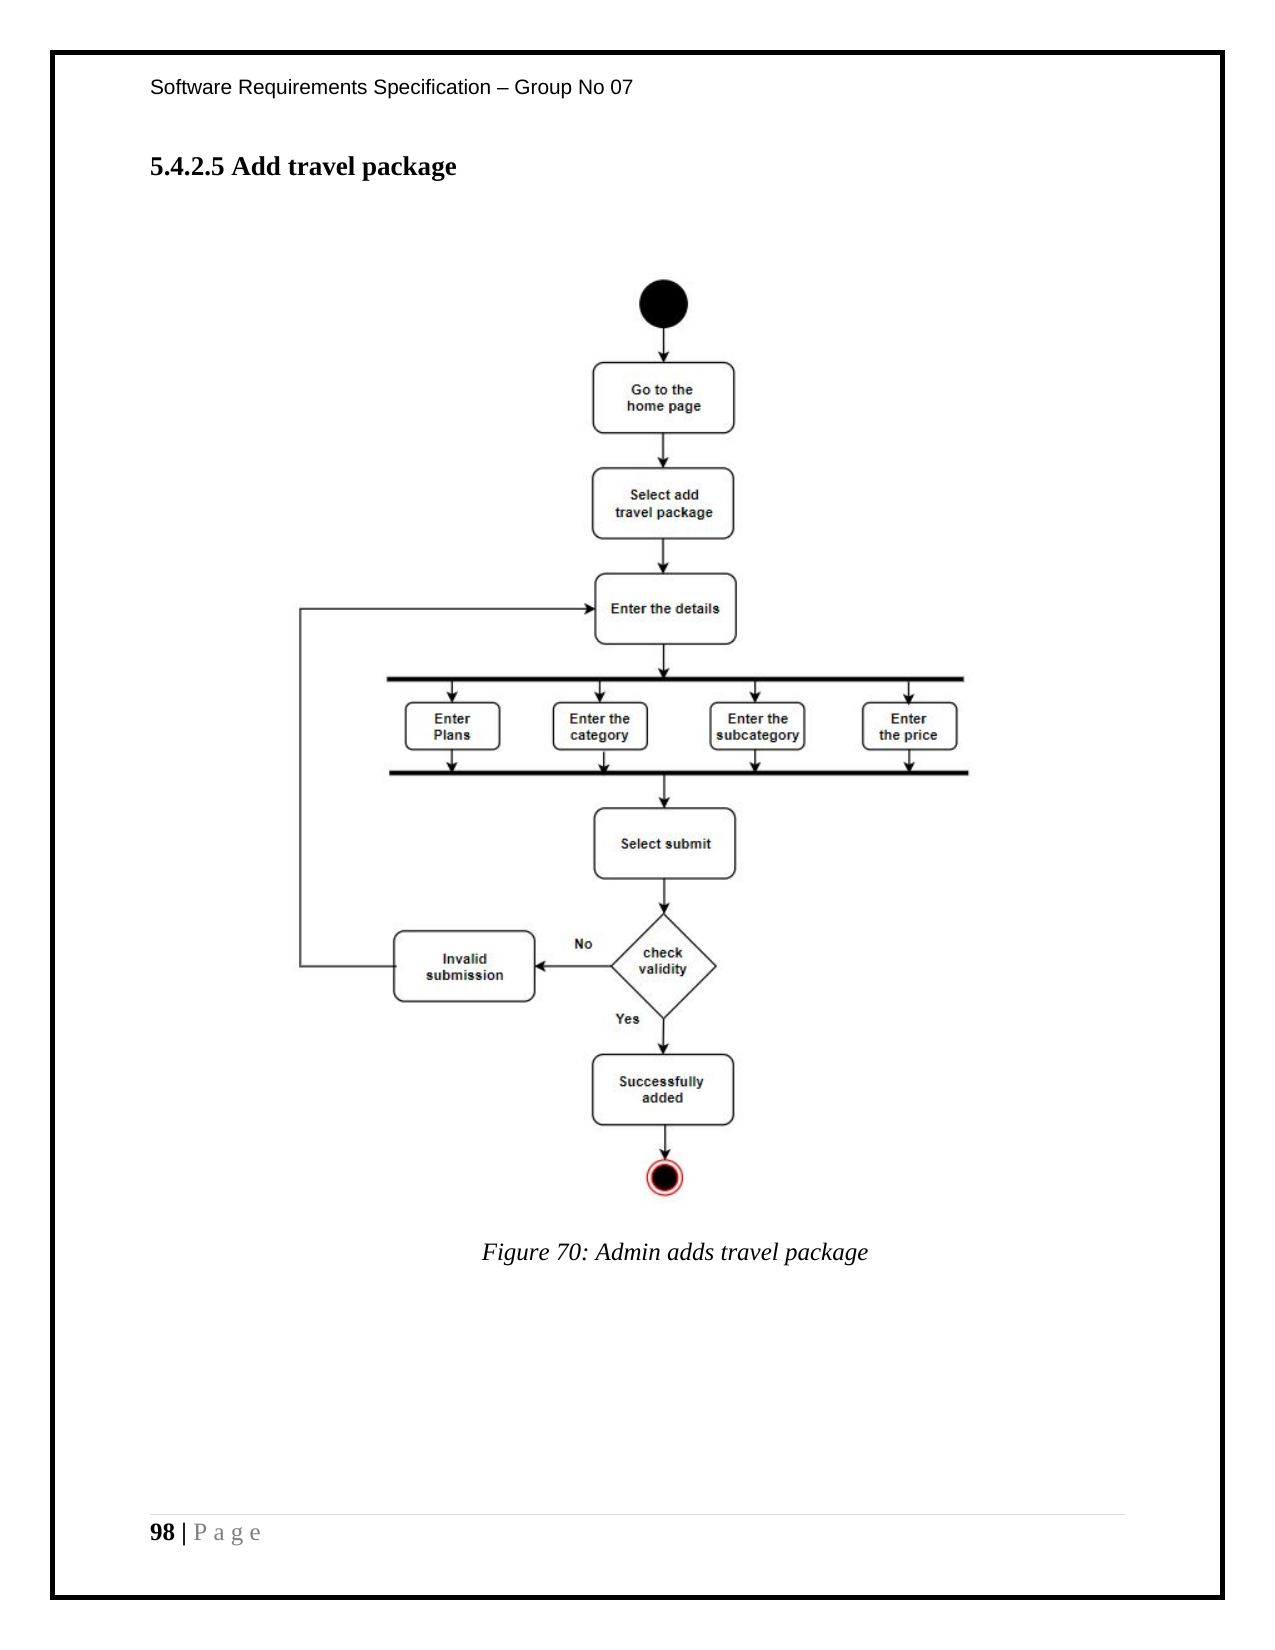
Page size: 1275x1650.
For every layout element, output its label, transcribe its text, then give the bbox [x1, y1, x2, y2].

subtitle 5.4.2.5 Add travel package [150, 150, 1125, 181]
picture [283, 272, 992, 1204]
list Figure 70: Admin adds travel package [225, 1237, 1125, 1266]
